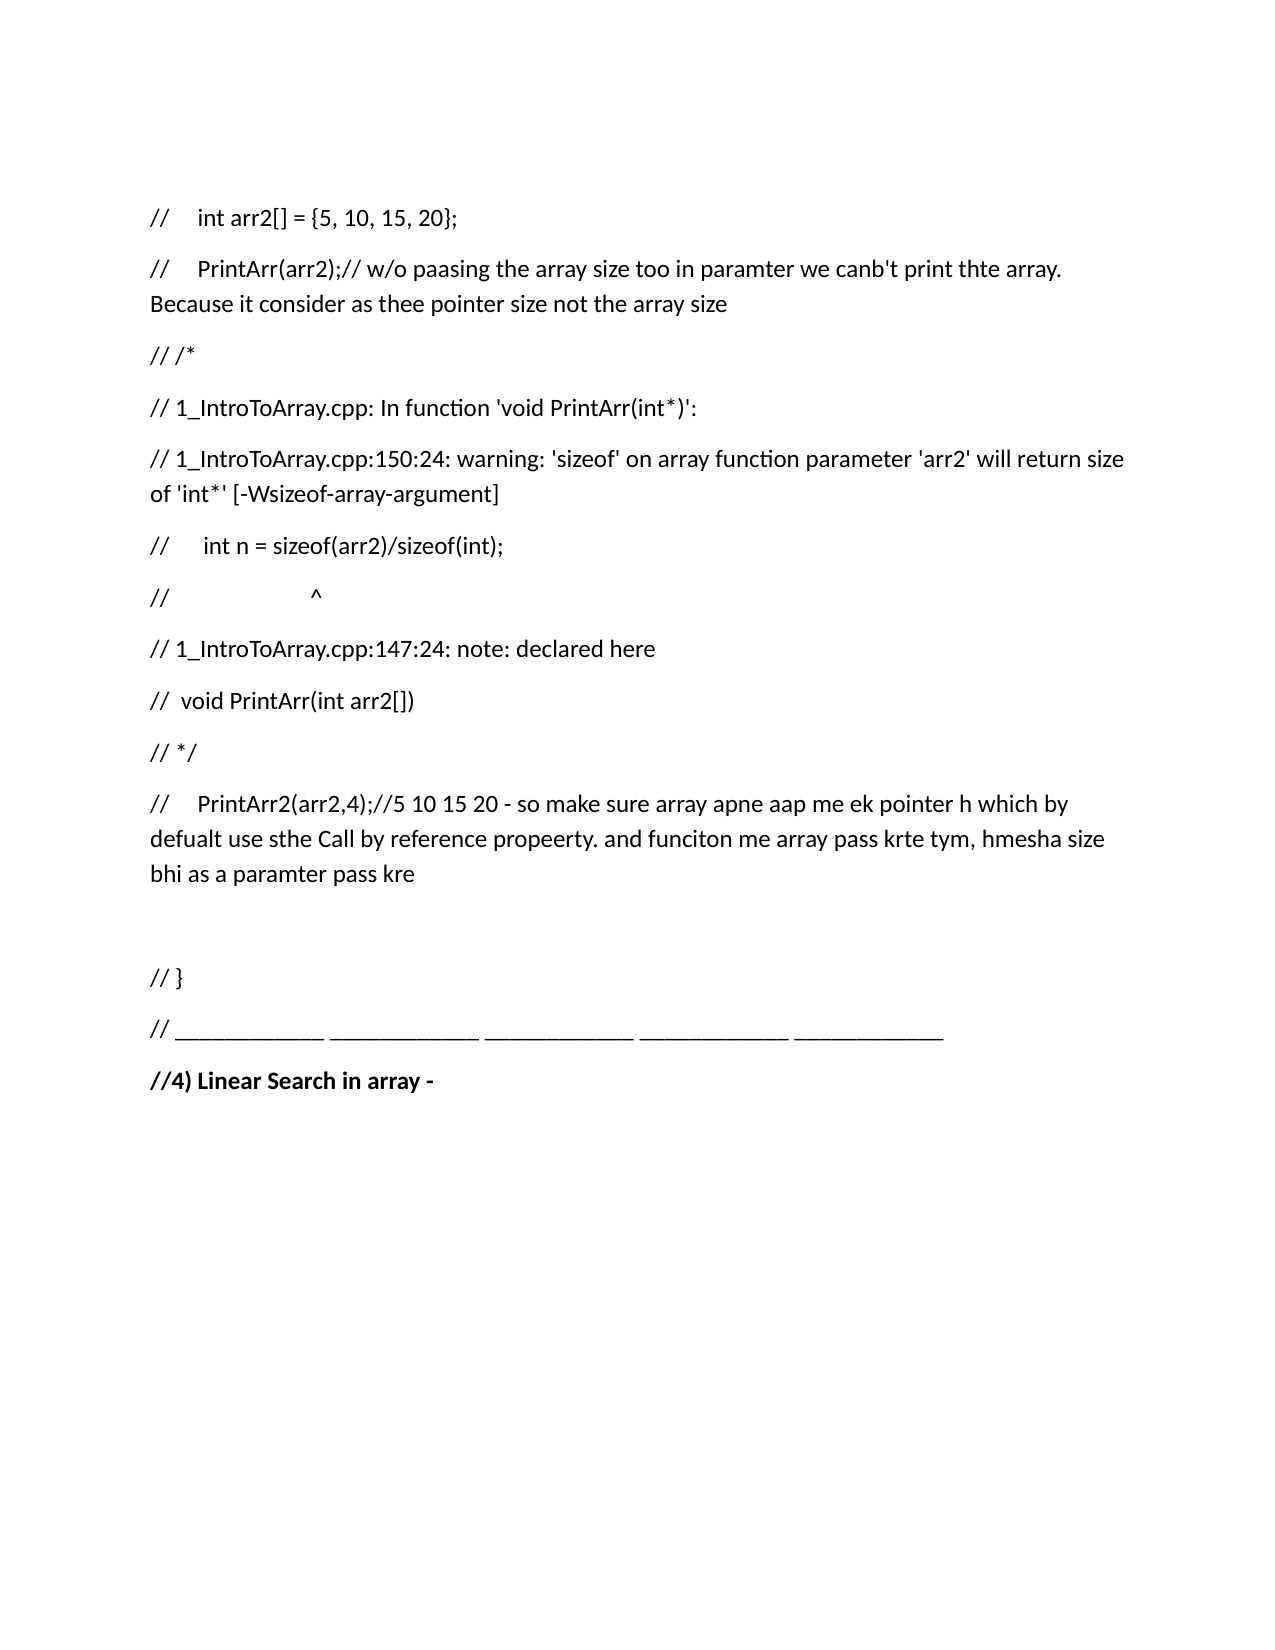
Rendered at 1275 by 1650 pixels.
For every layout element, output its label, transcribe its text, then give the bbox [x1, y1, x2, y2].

text //4) Linear Search in array - [150, 1065, 1125, 1096]
text // PrintArr2(arr2,4);//5 10 15 20 - so make sure array apne aap me ek pointer h which by defualt use sthe Call by reference propeerty. and funciton me array pass krte tym, hmesha size bhi as a paramter pass kre [150, 788, 1125, 889]
text // int arr2[] = {5, 10, 15, 20}; [150, 202, 1125, 232]
text // ^ [150, 582, 1125, 612]
text // int n = sizeof(arr2)/sizeof(int); [150, 530, 1125, 561]
text // ____________ ____________ ____________ ____________ ____________ [150, 1013, 1125, 1044]
text // /* [150, 340, 1125, 371]
text // */ [150, 737, 1125, 767]
text // 1_IntroToArray.cpp:150:24: warning: 'sizeof' on array function parameter 'arr2' will return size of 'int*' [-Wsizeof-array-argument] [150, 443, 1125, 509]
text // 1_IntroToArray.cpp: In function 'void PrintArr(int*)': [150, 392, 1125, 422]
text // PrintArr(arr2);// w/o paasing the array size too in paramter we canb't print thte array. Because it consider as thee pointer size not the array size [150, 253, 1125, 319]
text // } [150, 962, 1125, 992]
text // 1_IntroToArray.cpp:147:24: note: declared here [150, 633, 1125, 664]
text // void PrintArr(int arr2[]) [150, 685, 1125, 716]
